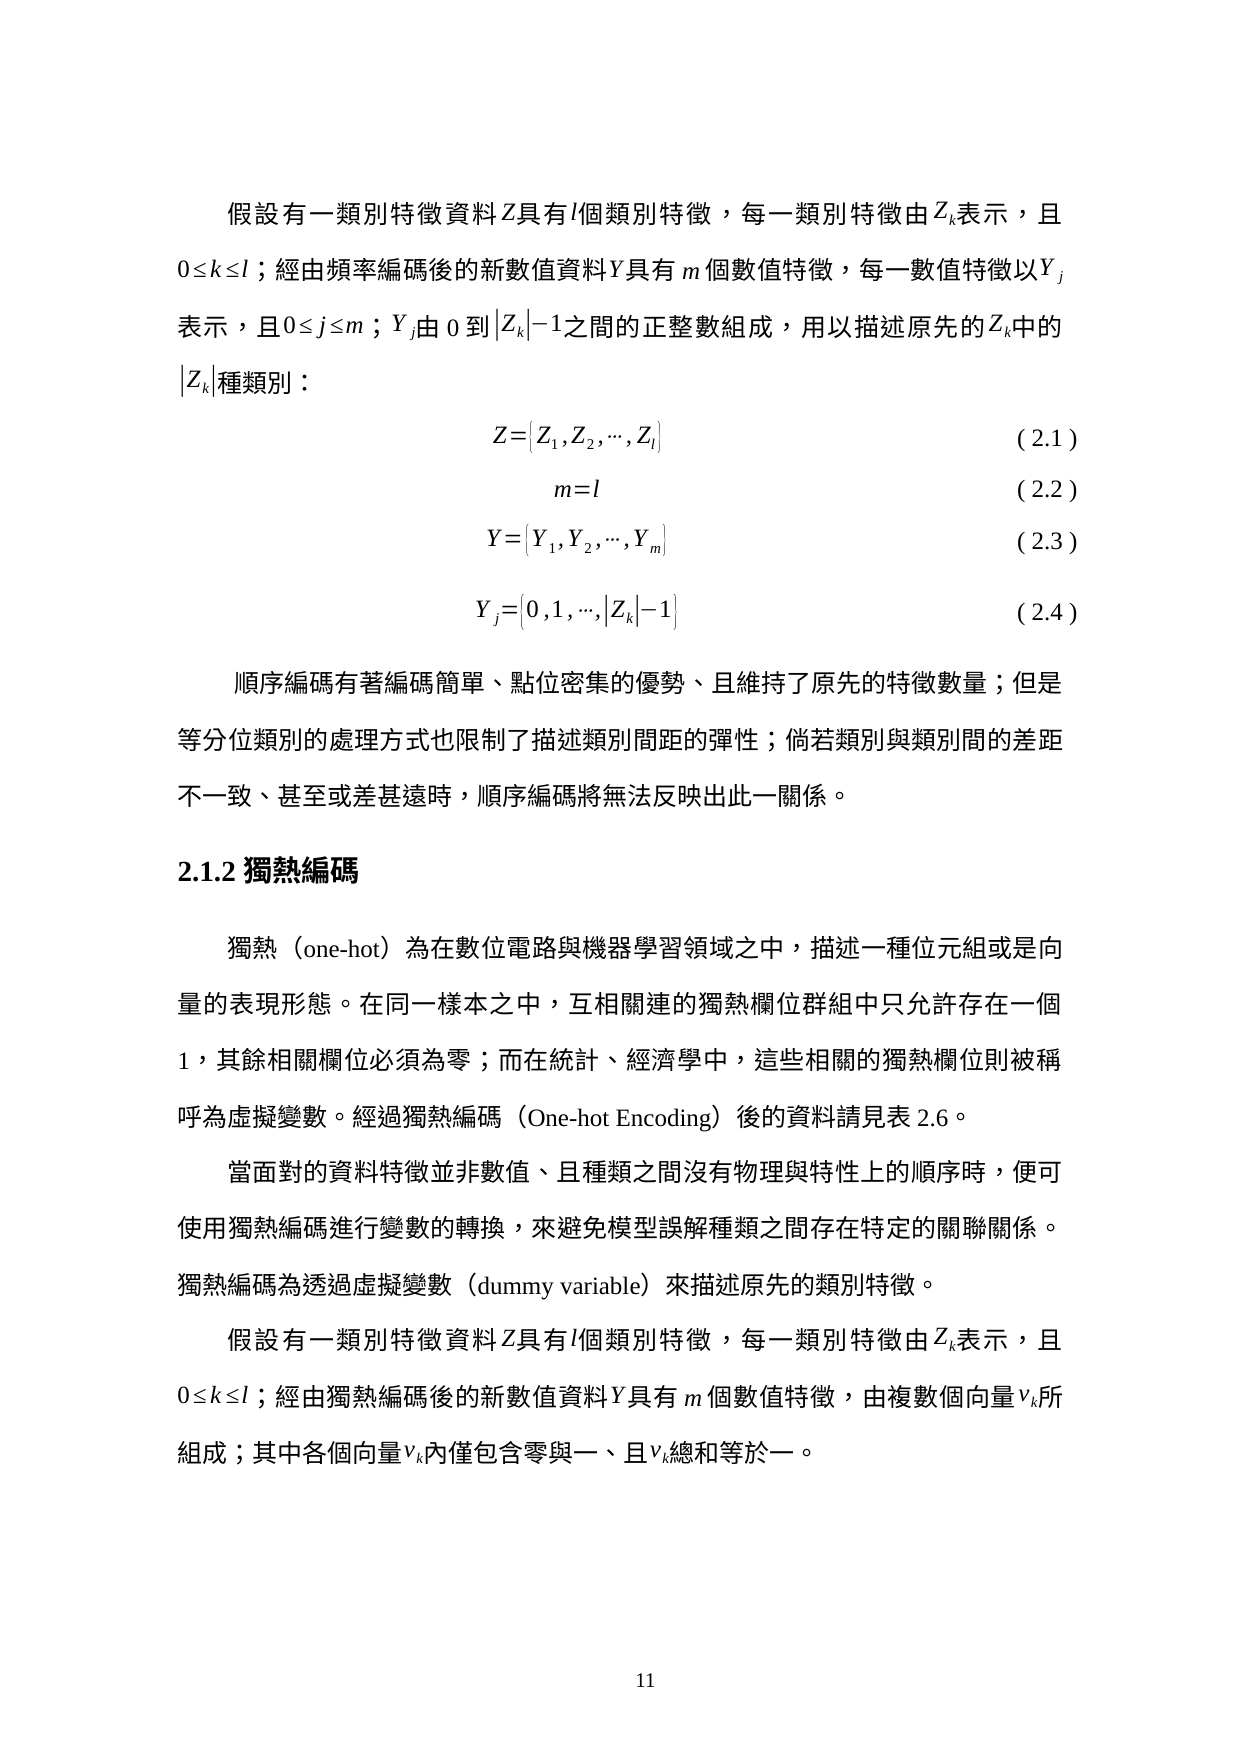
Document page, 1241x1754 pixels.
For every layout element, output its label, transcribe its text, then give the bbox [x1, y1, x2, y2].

text ( 2.1 ) [177, 418, 1063, 456]
text 順序編碼有著編碼簡單、點位密集的優勢、且維持了原先的特徵數量；但是等分位類別的處理方式也限制了描述類別間距的彈性；倘若類別與類別間的差距不一致、甚至或差甚遠時，順序編碼將無法反映出此一關係。 [177, 663, 1063, 813]
text ( 2.4 ) [177, 574, 1063, 649]
text 假設有一類別特徵資料具有個類別特徵，每一類別特徵由表示，且；經由頻率編碼後的新數值資料具有m個數值特徵，每一數值特徵以表示，且；由0到之間的正整數組成，用以描述原先的中的種類別： [177, 194, 1063, 400]
text ( 2.2 ) [177, 470, 1063, 508]
text ( 2.3 ) [177, 522, 1063, 559]
text 假設有一類別特徵資料具有個類別特徵，每一類別特徵由表示，且；經由獨熱編碼後的新數值資料具有m個數值特徵，由複數個向量所組成；其中各個向量內僅包含零與一、且總和等於一。 [177, 1320, 1063, 1470]
text 當面對的資料特徵並非數值、且種類之間沒有物理與特性上的順序時，便可使用獨熱編碼進行變數的轉換，來避免模型誤解種類之間存在特定的關聯關係。獨熱編碼為透過虛擬變數（dummy variable）來描述原先的類別特徵。 [177, 1152, 1063, 1302]
subtitle 獨熱編碼 [177, 831, 1063, 906]
